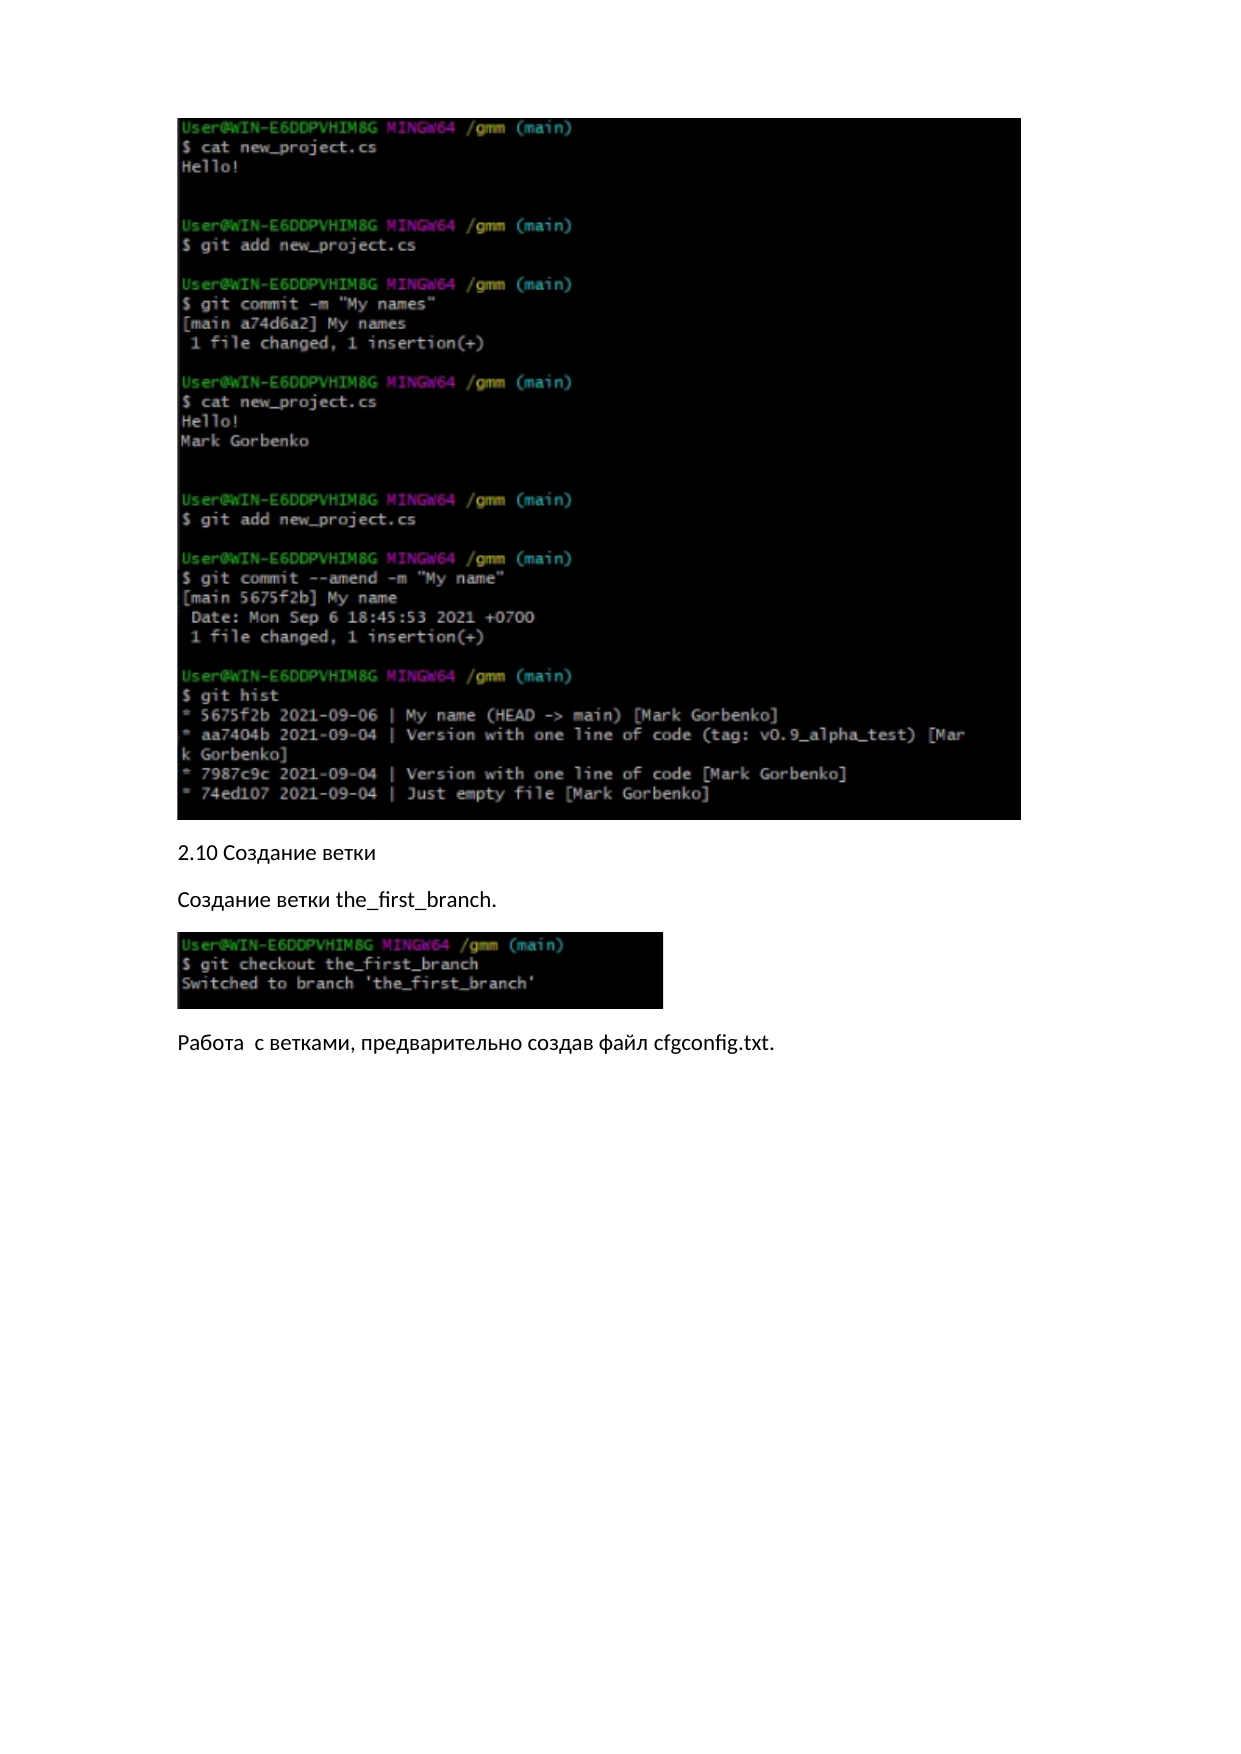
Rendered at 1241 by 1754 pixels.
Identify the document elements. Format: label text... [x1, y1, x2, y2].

text Работа с ветками, предварительно создав файл cfgconfig.txt. [177, 1028, 1152, 1056]
picture [177, 932, 664, 1009]
text 2.10 Создание ветки [177, 838, 1152, 866]
picture [177, 118, 1021, 820]
text Создание ветки the_first_branch. [177, 885, 1152, 913]
